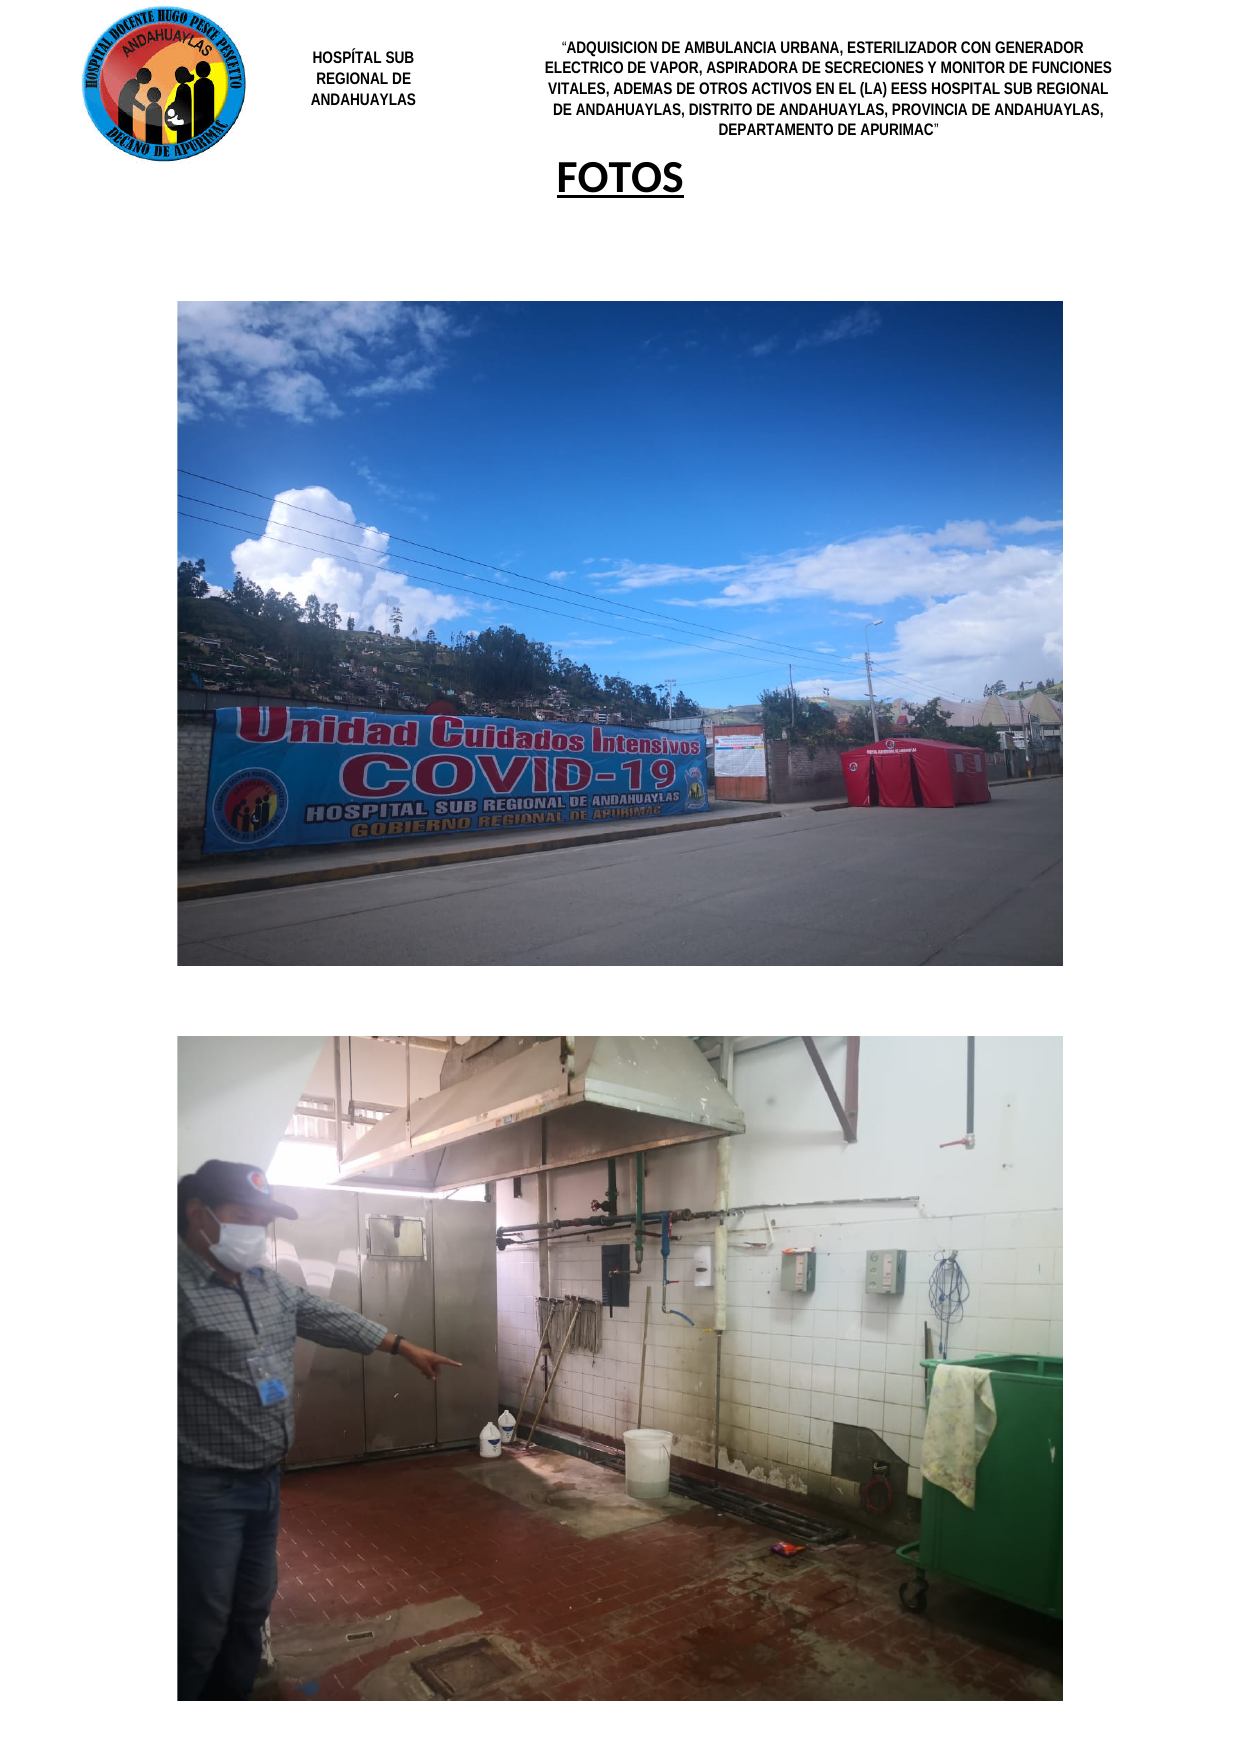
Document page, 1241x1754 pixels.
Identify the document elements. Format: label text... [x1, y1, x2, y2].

picture [158, 11, 164, 20]
picture [177, 1036, 1063, 1701]
picture [185, 142, 193, 148]
picture [75, 0, 248, 168]
picture [115, 28, 121, 35]
picture [177, 301, 1063, 966]
picture [222, 113, 229, 123]
picture [112, 131, 119, 139]
picture [92, 55, 102, 61]
text FOTOS [177, 148, 1063, 203]
